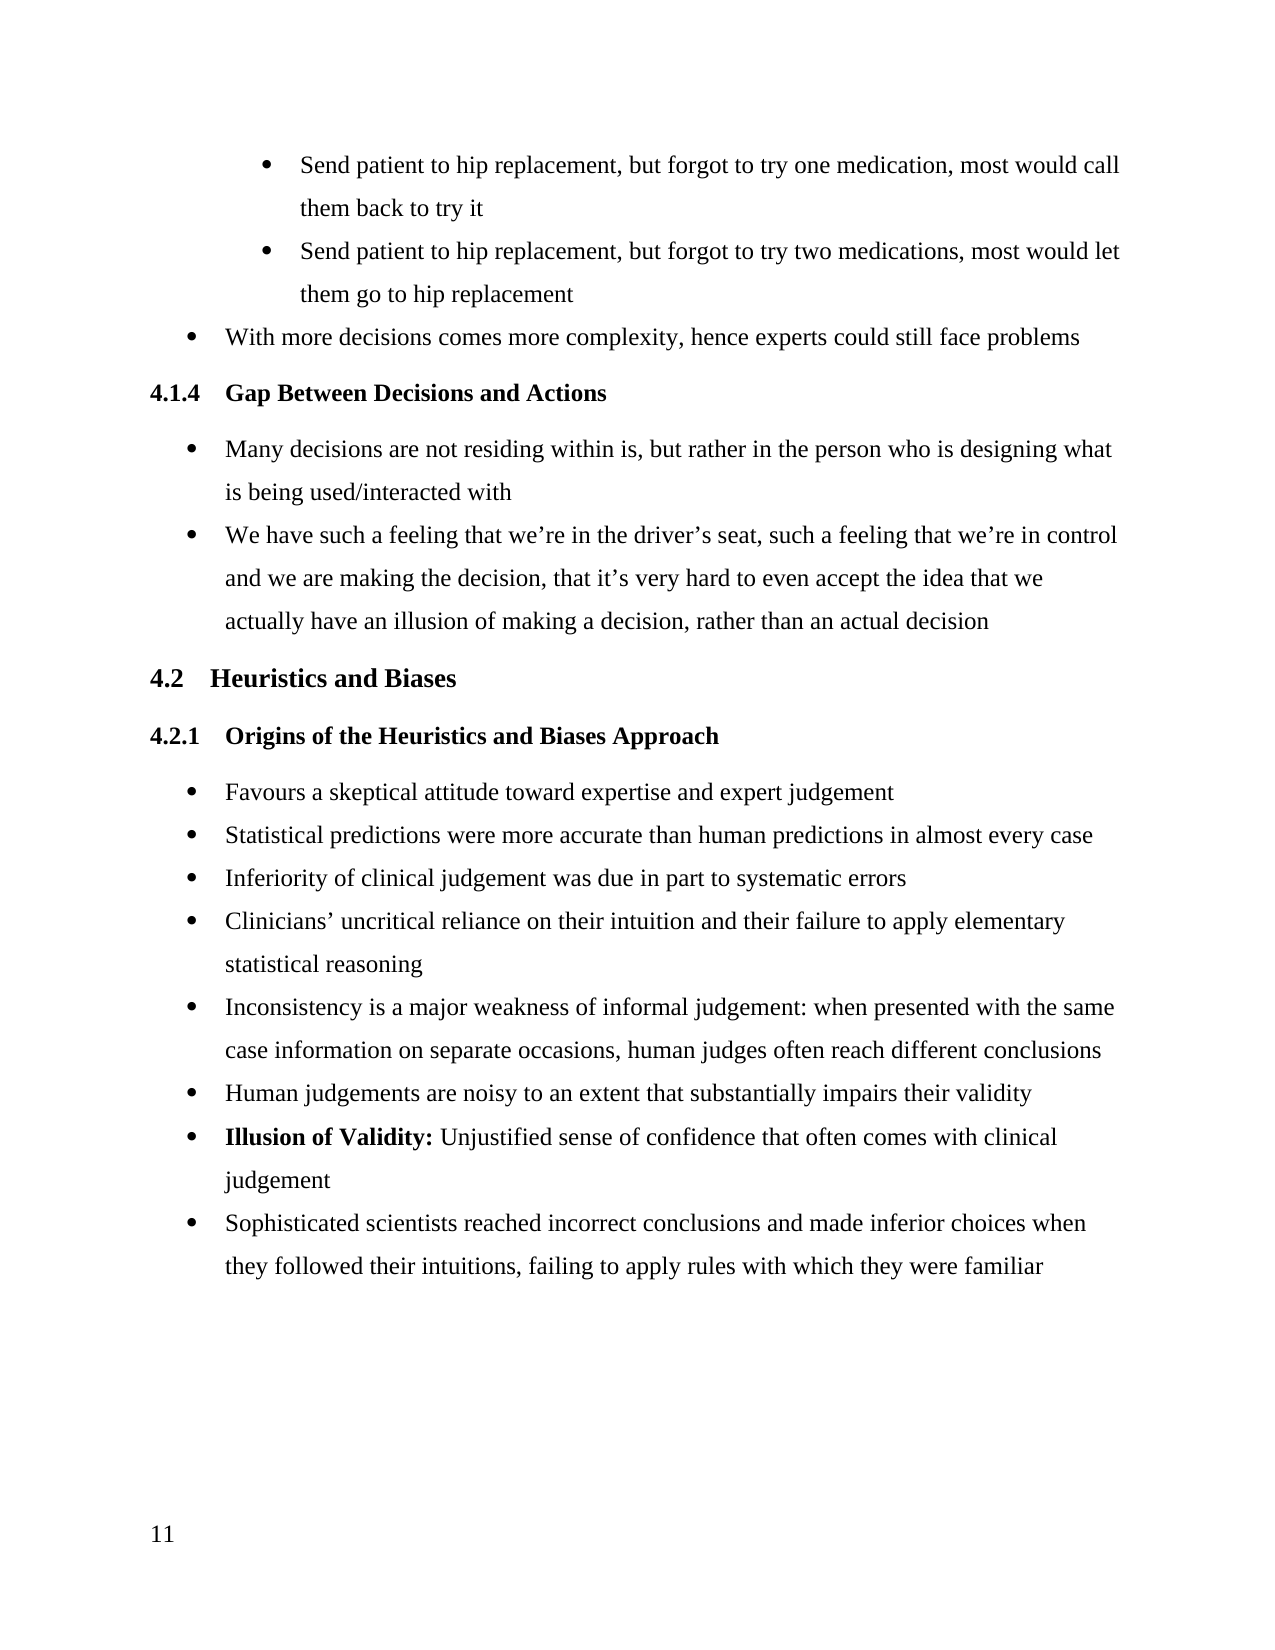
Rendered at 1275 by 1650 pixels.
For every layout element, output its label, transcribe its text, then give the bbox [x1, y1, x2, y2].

subtitle Gap Between Decisions and Actions [150, 378, 1125, 407]
list Inferiority of clinical judgement was due in part to systematic errors [187, 863, 1125, 892]
list Illusion of Validity: Unjustified sense of confidence that often comes with clinical judgement [187, 1122, 1125, 1193]
list Favours a skeptical attitude toward expertise and expert judgement [187, 777, 1125, 805]
list Statistical predictions were more accurate than human predictions in almost every case [187, 820, 1125, 848]
list We have such a feeling that we’re in the driver’s seat, such a feeling that we’re in control and we are making the decision, that it’s very hard to even accept the idea that we actually have an illusion of making a decision, rather than an actual decision [187, 520, 1125, 635]
list Human judgements are noisy to an extent that substantially impairs their validity [187, 1078, 1125, 1107]
list With more decisions comes more complexity, hence experts could still face problems [187, 322, 1125, 351]
subtitle Origins of the Heuristics and Biases Approach [150, 721, 1125, 750]
list Inconsistency is a major weakness of informal judgement: when presented with the same case information on separate occasions, human judges often reach different conclusions [187, 992, 1125, 1064]
list Send patient to hip replacement, but forgot to try two medications, most would let them go to hip replacement [262, 236, 1125, 308]
subtitle Heuristics and Biases [150, 662, 1125, 693]
list Many decisions are not residing within is, but rather in the person who is designing what is being used/interacted with [187, 434, 1125, 506]
list Send patient to hip replacement, but forgot to try one medication, most would call them back to try it [262, 150, 1125, 222]
list Clinicians’ uncritical reliance on their intuition and their failure to apply elementary statistical reasoning [187, 906, 1125, 978]
list Sophisticated scientists reached incorrect conclusions and made inferior choices when they followed their intuitions, failing to apply rules with which they were familiar [187, 1208, 1125, 1280]
